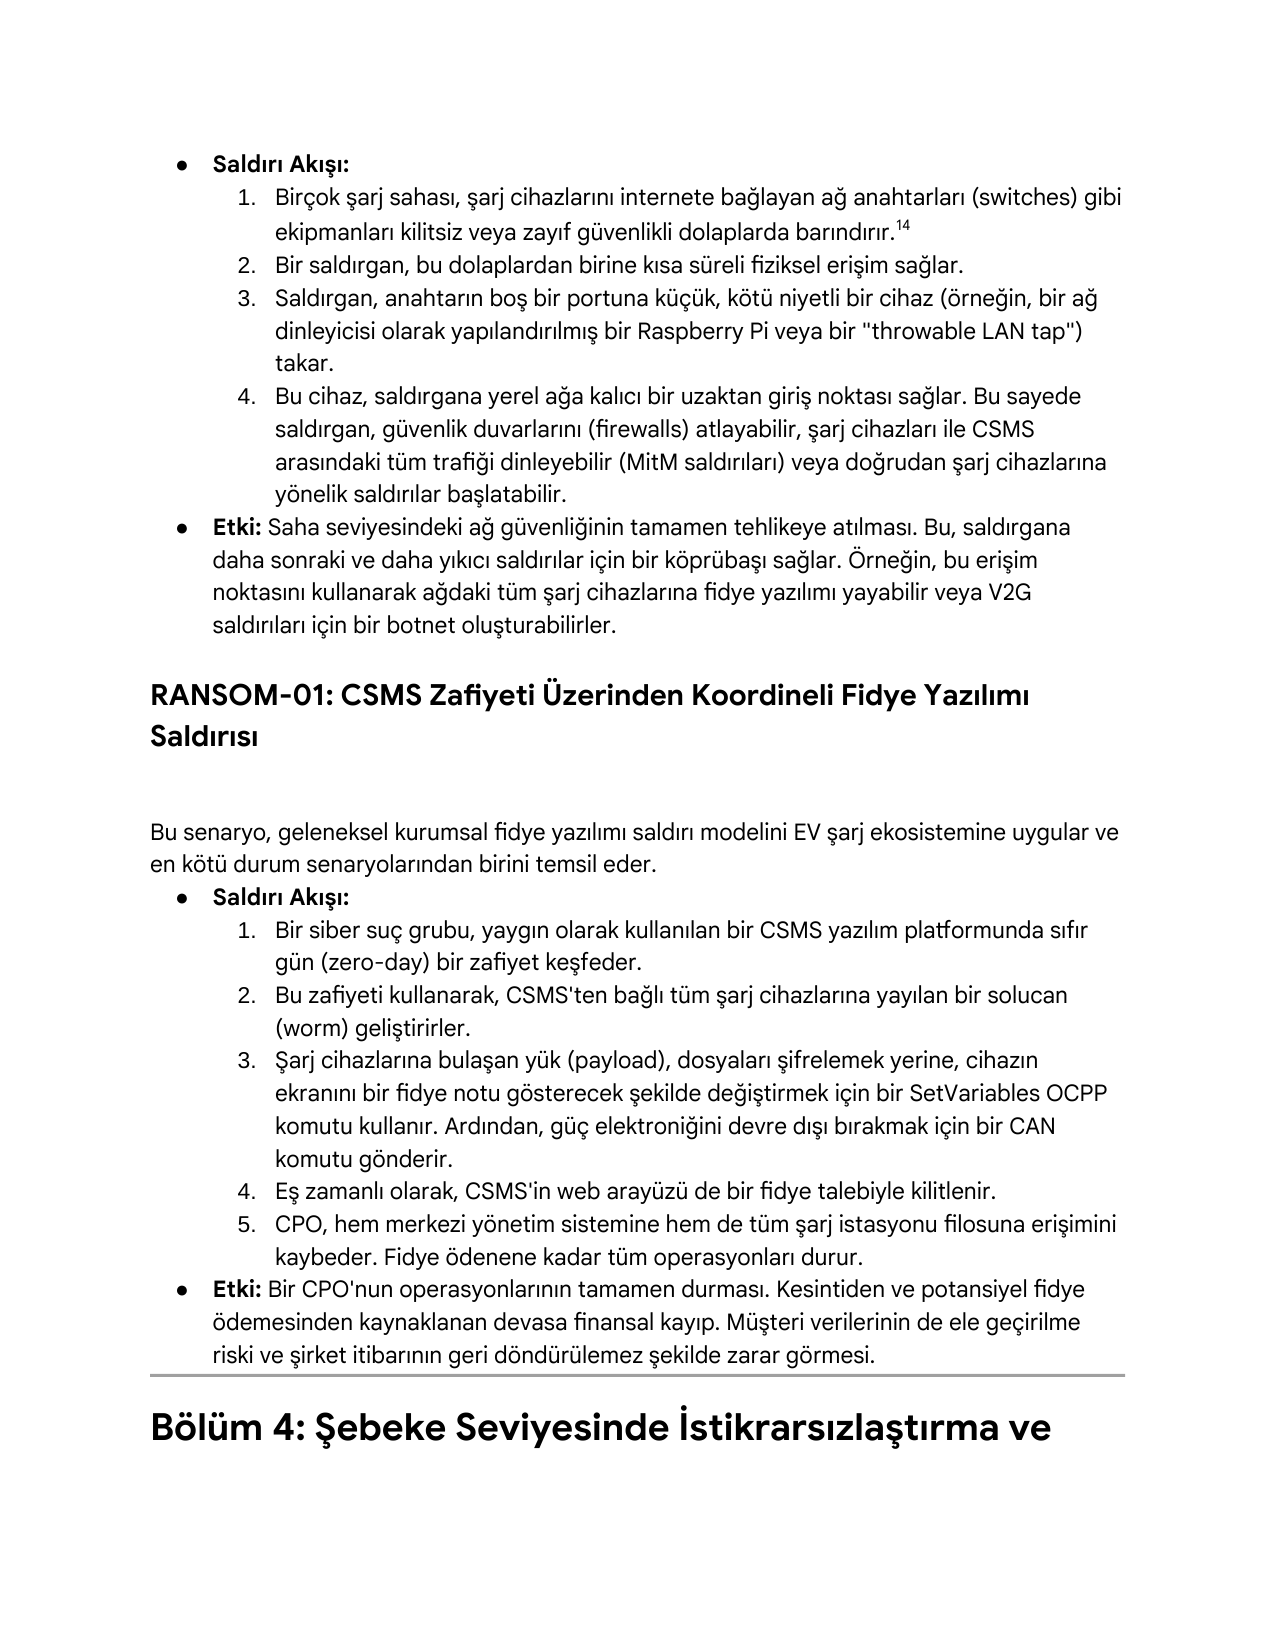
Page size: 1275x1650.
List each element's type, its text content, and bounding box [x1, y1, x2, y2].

list Etki: Bir CPO'nun operasyonlarının tamamen durması. Kesintiden ve potansiyel fidye ödemesinden kaynaklanan devasa finansal kayıp. Müşteri verilerinin de ele geçirilme riski ve şirket itibarının geri döndürülemez şekilde zarar görmesi. [175, 1276, 1125, 1370]
list Bu cihaz, saldırgana yerel ağa kalıcı bir uzaktan giriş noktası sağlar. Bu sayede saldırgan, güvenlik duvarlarını (firewalls) atlayabilir, şarj cihazları ile CSMS arasındaki tüm trafiği dinleyebilir (MitM saldırıları) veya doğrudan şarj cihazlarına yönelik saldırılar başlatabilir. [237, 382, 1125, 509]
list Eş zamanlı olarak, CSMS'in web arayüzü de bir fidye talebiyle kilitlenir. [237, 1178, 1125, 1206]
subtitle RANSOM-01: CSMS Zafiyeti Üzerinden Koordineli Fidye Yazılımı Saldırısı [150, 677, 1125, 755]
list Bu zafiyeti kullanarak, CSMS'ten bağlı tüm şarj cihazlarına yayılan bir solucan (worm) geliştirirler. [237, 981, 1125, 1043]
list Saldırgan, anahtarın boş bir portuna küçük, kötü niyetli bir cihaz (örneğin, bir ağ dinleyicisi olarak yapılandırılmış bir Raspberry Pi veya bir "throwable LAN tap") takar. [237, 284, 1125, 378]
list Saldırı Akışı: [175, 150, 1125, 179]
list Etki: Saha seviyesindeki ağ güvenliğinin tamamen tehlikeye atılması. Bu, saldırgana daha sonraki ve daha yıkıcı saldırılar için bir köprübaşı sağlar. Örneğin, bu erişim noktasını kullanarak ağdaki tüm şarj cihazlarına fidye yazılımı yayabilir veya V2G saldırıları için bir botnet oluşturabilirler. [175, 513, 1125, 640]
list Bir saldırgan, bu dolaplardan birine kısa süreli fiziksel erişim sağlar. [237, 252, 1125, 280]
list Bir siber suç grubu, yaygın olarak kullanılan bir CSMS yazılım platformunda sıfır gün (zero-day) bir zafiyet keşfeder. [237, 916, 1125, 977]
list CPO, hem merkezi yönetim sistemine hem de tüm şarj istasyonu filosuna erişimini kaybeder. Fidye ödenene kadar tüm operasyonları durur. [237, 1210, 1125, 1272]
text Bu senaryo, geleneksel kurumsal fidye yazılımı saldırı modelini EV şarj ekosistemine uygular ve en kötü durum senaryolarından birini temsil eder. [150, 818, 1125, 879]
list Birçok şarj sahası, şarj cihazlarını internete bağlayan ağ anahtarları (switches) gibi ekipmanları kilitsiz veya zayıf güvenlikli dolaplarda barındırır.14 [237, 183, 1125, 247]
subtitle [150, 1404, 1125, 1451]
list Şarj cihazlarına bulaşan yük (payload), dosyaları şifrelemek yerine, cihazın ekranını bir fidye notu gösterecek şekilde değiştirmek için bir SetVariables OCPP komutu kullanır. Ardından, güç elektroniğini devre dışı bırakmak için bir CAN komutu gönderir. [237, 1047, 1125, 1174]
list Saldırı Akışı: [175, 883, 1125, 912]
